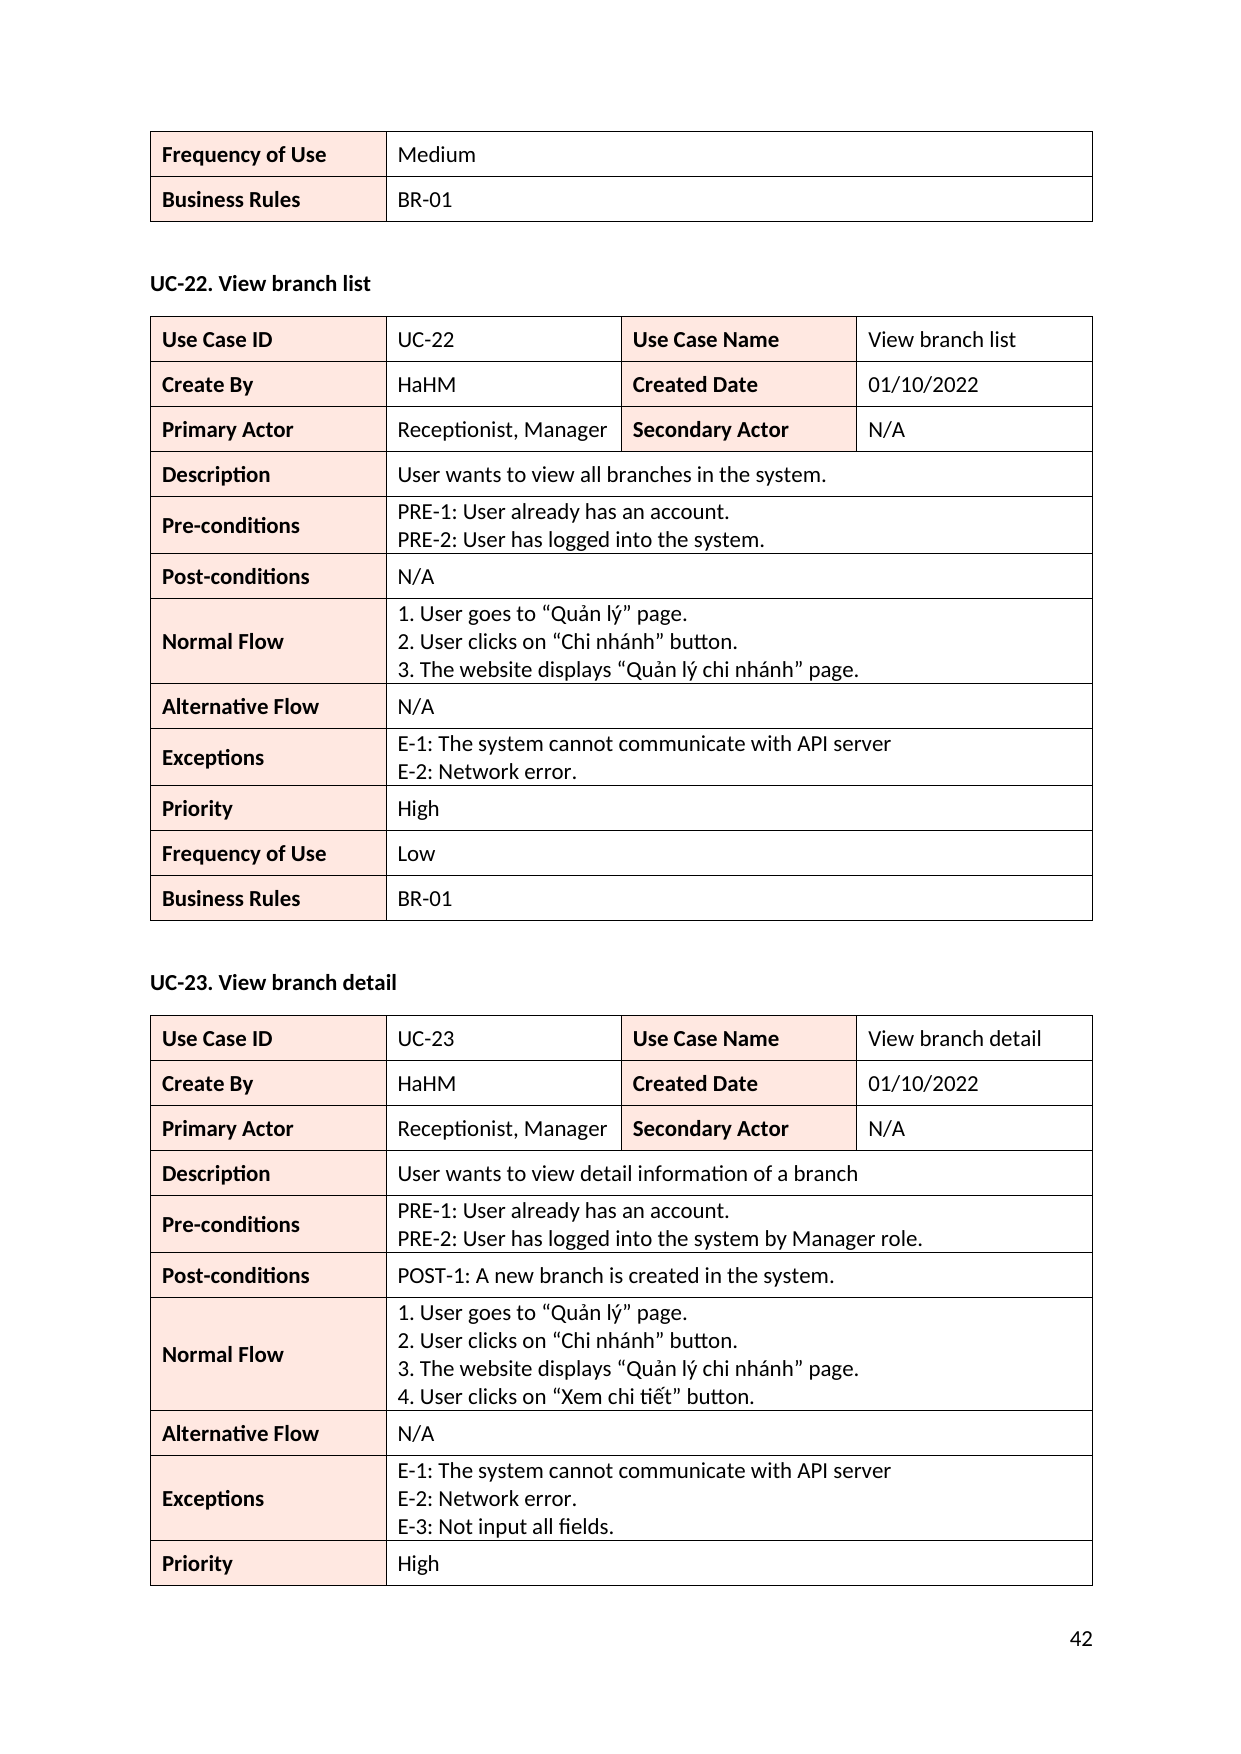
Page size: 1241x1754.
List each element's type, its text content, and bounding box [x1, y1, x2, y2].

table_cell E-1: The system cannot communicate with API server E-2: Network error. [387, 729, 1092, 785]
table_cell N/A [857, 1106, 1092, 1150]
table_header UC-22 [387, 317, 621, 361]
table_cell Priority [151, 1541, 386, 1585]
table_cell N/A [387, 684, 1092, 728]
table_cell Alternative Flow [151, 1411, 386, 1455]
table_cell E-1: The system cannot communicate with API server E-2: Network error. E-3: Not input all fields. [387, 1456, 1092, 1540]
table_cell Secondary Actor [622, 1106, 856, 1150]
table_cell N/A [387, 1411, 1092, 1455]
table_cell Alternative Flow [151, 684, 386, 728]
text UC-22. View branch list [150, 269, 1093, 297]
table_cell User wants to view all branches in the system. [387, 452, 1092, 496]
table_cell Pre-conditions [151, 497, 386, 553]
table_cell Create By [151, 1061, 386, 1105]
table_cell High [387, 786, 1092, 830]
table_cell N/A [857, 407, 1092, 451]
table_cell HaHM [387, 362, 621, 406]
table_cell Pre-conditions [151, 1196, 386, 1252]
table_cell Frequency of Use [151, 132, 386, 176]
table_cell Business Rules [151, 177, 386, 221]
table_cell BR-01 [387, 177, 1092, 221]
table_header Use Case ID [151, 317, 386, 361]
table_cell Business Rules [151, 876, 386, 920]
table_cell High [387, 1541, 1092, 1585]
table_cell Frequency of Use [151, 831, 386, 875]
table_header UC-23 [387, 1016, 621, 1060]
table_cell PRE-1: User already has an account. PRE-2: User has logged into the system. [387, 497, 1092, 553]
table_cell Secondary Actor [622, 407, 856, 451]
table_header Use Case Name [622, 1016, 856, 1060]
table_cell Post-conditions [151, 554, 386, 598]
table_cell Primary Actor [151, 1106, 386, 1150]
table_cell N/A [387, 554, 1092, 598]
table_header Use Case ID [151, 1016, 386, 1060]
table_cell PRE-1: User already has an account. PRE-2: User has logged into the system by Manager role. [387, 1196, 1092, 1252]
table_cell 1. User goes to “Quản lý” page. 2. User clicks on “Chi nhánh” button. 3. The website displays “Quản lý chi nhánh” page. 4. User clicks on “Xem chi tiết” button. [387, 1298, 1092, 1410]
table_cell Post-conditions [151, 1253, 386, 1297]
table_cell Priority [151, 786, 386, 830]
text UC-23. View branch detail [150, 968, 1093, 996]
table_cell Normal Flow [151, 1298, 386, 1410]
table_cell HaHM [387, 1061, 621, 1105]
table_header View branch list [857, 317, 1092, 361]
table_cell 1. User goes to “Quản lý” page. 2. User clicks on “Chi nhánh” button. 3. The website displays “Quản lý chi nhánh” page. [387, 599, 1092, 683]
table_cell Created Date [622, 1061, 856, 1105]
table_cell 01/10/2022 [857, 362, 1092, 406]
table_cell Created Date [622, 362, 856, 406]
table_cell Receptionist, Manager [387, 407, 621, 451]
table_cell Primary Actor [151, 407, 386, 451]
table_header Use Case Name [622, 317, 856, 361]
table_cell Low [387, 831, 1092, 875]
table_cell Description [151, 1151, 386, 1195]
table_cell BR-01 [387, 876, 1092, 920]
table_cell Create By [151, 362, 386, 406]
table_cell Medium [387, 132, 1092, 176]
table_cell Normal Flow [151, 599, 386, 683]
table_header View branch detail [857, 1016, 1092, 1060]
table_cell Receptionist, Manager [387, 1106, 621, 1150]
table_cell 01/10/2022 [857, 1061, 1092, 1105]
table_cell Exceptions [151, 729, 386, 785]
table_cell POST-1: A new branch is created in the system. [387, 1253, 1092, 1297]
table_cell Exceptions [151, 1456, 386, 1540]
table_cell User wants to view detail information of a branch [387, 1151, 1092, 1195]
table_cell Description [151, 452, 386, 496]
